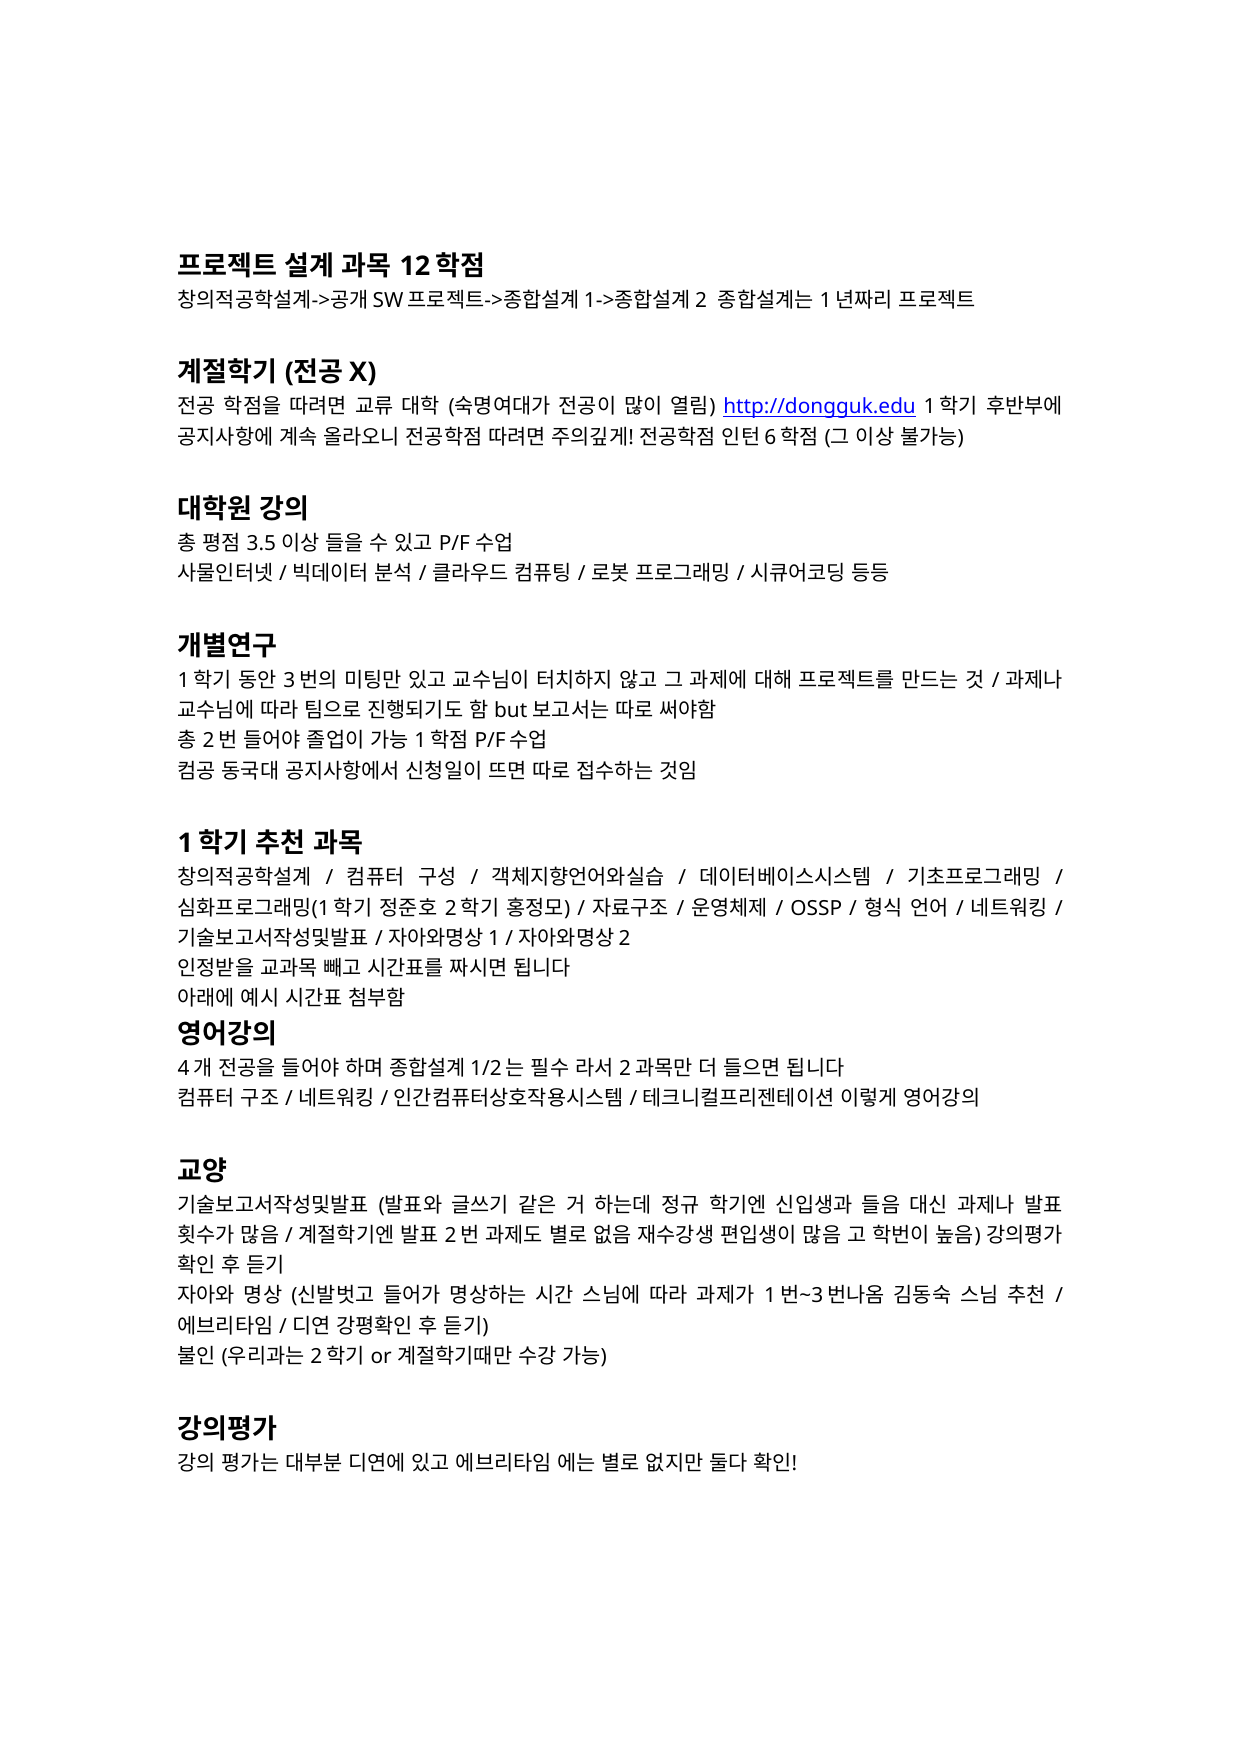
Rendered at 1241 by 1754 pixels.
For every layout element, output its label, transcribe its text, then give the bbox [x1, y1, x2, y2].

text 대학원 강의 [177, 487, 1063, 526]
text 총 2번 들어야 졸업이 가능 1학점 P/F수업 [177, 724, 1063, 754]
text 영어강의 [177, 1012, 1063, 1051]
text 총 평점 3.5 이상 들을 수 있고 P/F 수업 [177, 526, 1063, 557]
text 전공 학점을 따려면 교류 대학 (숙명여대가 전공이 많이 열림) http://dongguk.edu 1학기 후반부에 공지사항에 계속 올라오니 전공학점 따려면 주의깊게! 전공학점 인턴6학점 (그 이상 불가능) [177, 389, 1063, 450]
text 기술보고서작성및발표 (발표와 글쓰기 같은 거 하는데 정규 학기엔 신입생과 들음 대신 과제나 발표 횟수가 많음 / 계절학기엔 발표 2번 과제도 별로 없음 재수강생 편입생이 많음 고 학번이 높음) 강의평가 확인 후 듣기 [177, 1188, 1063, 1279]
text 계절학기 (전공X) [177, 350, 1063, 389]
text 프로젝트 설계 과목 12학점 [177, 244, 1063, 283]
text 불인 (우리과는 2학기 or 계절학기때만 수강 가능) [177, 1339, 1063, 1370]
text 강의평가 [177, 1407, 1063, 1446]
text 창의적공학설계 / 컴퓨터 구성 / 객체지향언어와실습 / 데이터베이스시스템 / 기초프로그래밍 / 심화프로그래밍(1학기 정준호 2학기 홍정모) / 자료구조 / 운영체제 / OSSP / 형식 언어 / 네트워킹 / 기술보고서작성및발표 / 자아와명상1 / 자아와명상2 [177, 861, 1063, 951]
text 1학기 동안 3번의 미팅만 있고 교수님이 터치하지 않고 그 과제에 대해 프로젝트를 만드는 것 / 과제나 교수님에 따라 팀으로 진행되기도 함 but 보고서는 따로 써야함 [177, 663, 1063, 724]
text 강의 평가는 대부분 디연에 있고 에브리타임 에는 별로 없지만 둘다 확인! [177, 1446, 1063, 1476]
text 컴공 동국대 공지사항에서 신청일이 뜨면 따로 접수하는 것임 [177, 754, 1063, 784]
text 1학기 추천 과목 [177, 821, 1063, 861]
text 창의적공학설계->공개SW프로젝트->종합설계1->종합설계2 종합설계는 1년짜리 프로젝트 [177, 283, 1063, 313]
text 컴퓨터 구조 / 네트워킹 / 인간컴퓨터상호작용시스템 / 테크니컬프리젠테이션 이렇게 영어강의 [177, 1081, 1063, 1112]
text 아래에 예시 시간표 첨부함 [177, 982, 1063, 1012]
text 사물인터넷 / 빅데이터 분석 / 클라우드 컴퓨팅 / 로봇 프로그래밍 / 시큐어코딩 등등 [177, 557, 1063, 587]
text 교양 [177, 1149, 1063, 1188]
text 개별연구 [177, 624, 1063, 663]
text 4개 전공을 들어야 하며 종합설계1/2는 필수 라서 2과목만 더 들으면 됩니다 [177, 1051, 1063, 1081]
text 인정받을 교과목 빼고 시간표를 짜시면 됩니다 [177, 951, 1063, 982]
text 자아와 명상 (신발벗고 들어가 명상하는 시간 스님에 따라 과제가 1번~3번나옴 김동숙 스님 추천 / 에브리타임 / 디연 강평확인 후 듣기) [177, 1279, 1063, 1339]
